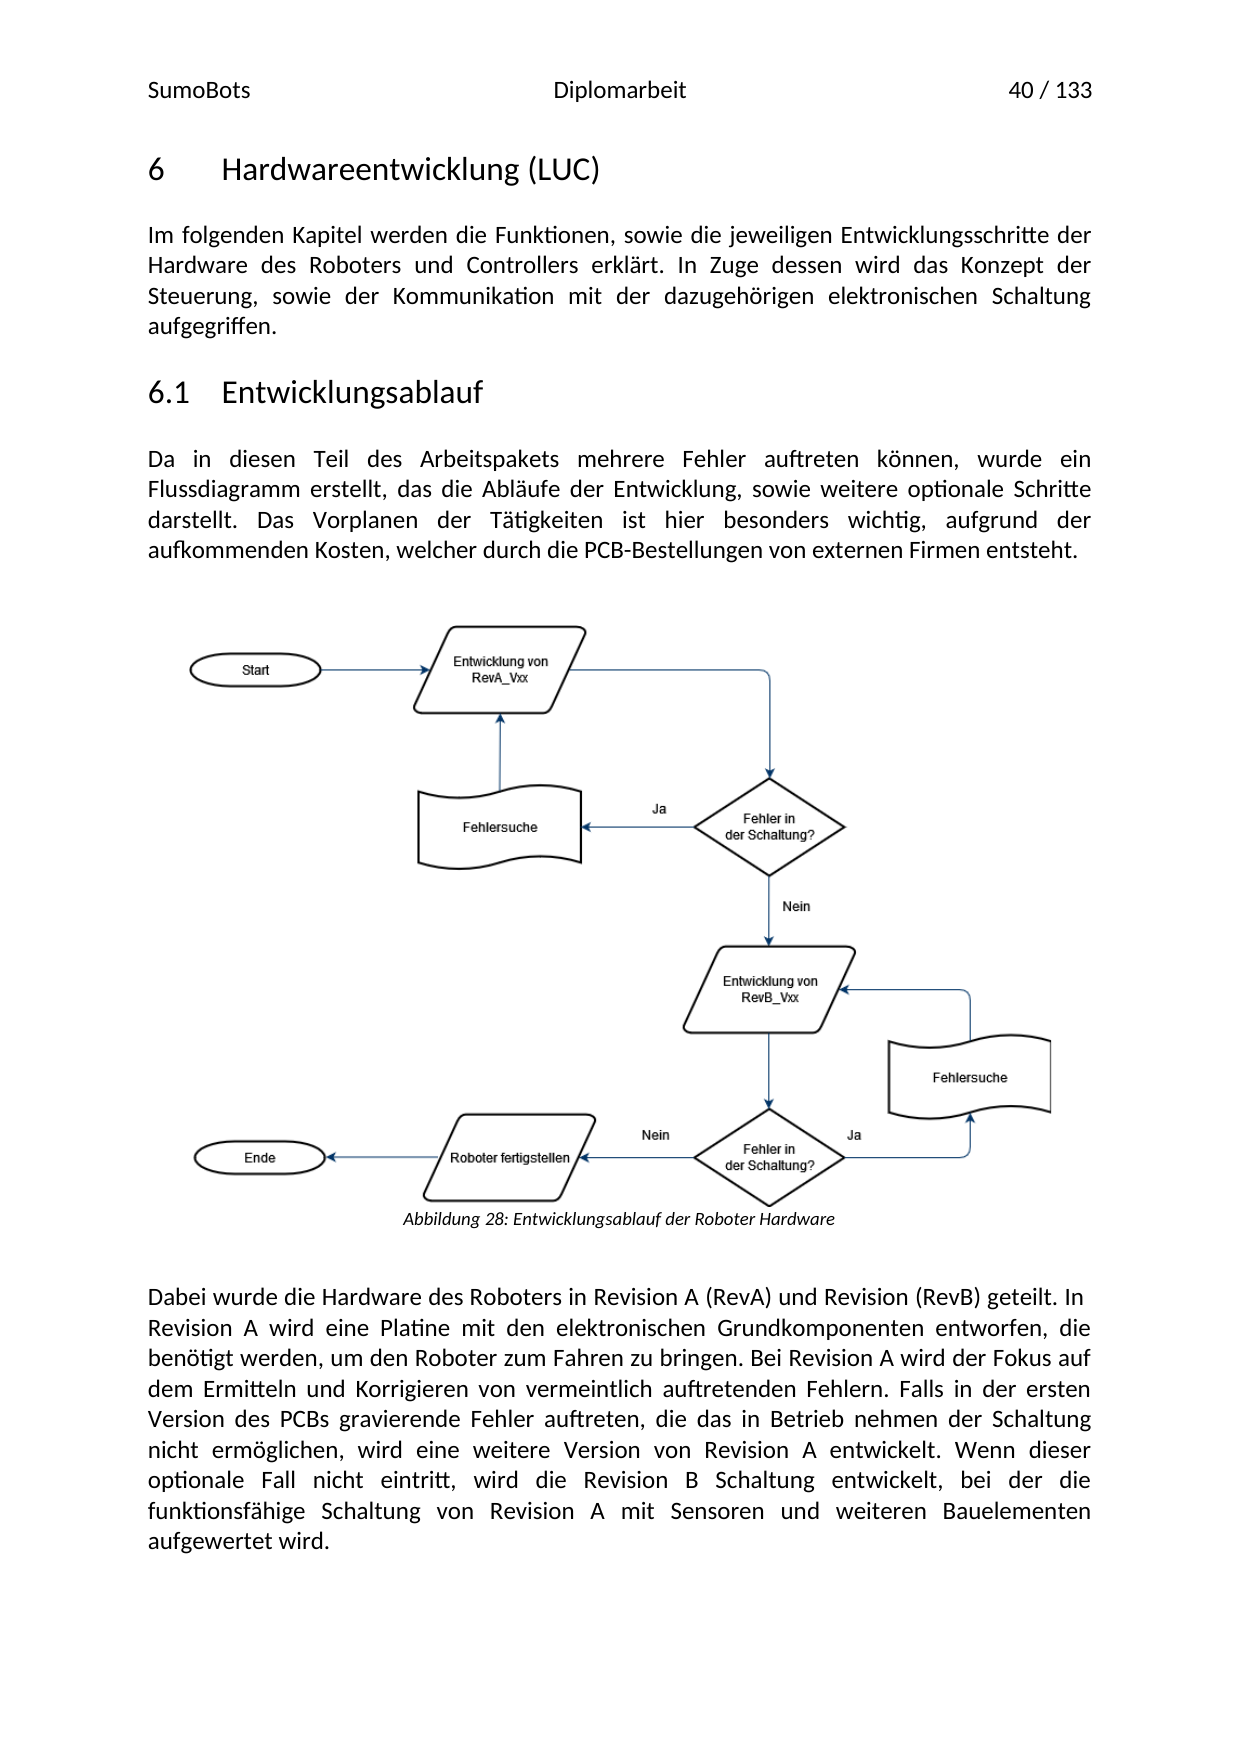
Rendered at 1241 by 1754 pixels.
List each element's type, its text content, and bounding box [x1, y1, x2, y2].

subtitle Hardwareentwicklung (LUC) [148, 148, 1093, 188]
text Abbildung 28: Entwicklungsablauf der Roboter Hardware [148, 1207, 1093, 1230]
picture [189, 625, 1052, 1207]
text Im folgenden Kapitel werden die Funktionen, sowie die jeweiligen Entwicklungsschritte der Hardware des Roboters und Controllers erklärt. In Zuge dessen wird das Konzept der Steuerung, sowie der Kommunikation mit der dazugehörigen elektronischen Schaltung aufgegriffen. [148, 219, 1093, 341]
text Dabei wurde die Hardware des Roboters in Revision A (RevA) und Revision (RevB) geteilt. In Revision A wird eine Platine mit den elektronischen Grundkomponenten entworfen, die benötigt werden, um den Roboter zum Fahren zu bringen. Bei Revision A wird der Fokus auf dem Ermitteln und Korrigieren von vermeintlich auftretenden Fehlern. Falls in der ersten Version des PCBs gravierende Fehler auftreten, die das in Betrieb nehmen der Schaltung nicht ermöglichen, wird eine weitere Version von Revision A entwickelt. Wenn dieser optionale Fall nicht eintritt, wird die Revision B Schaltung entwickelt, bei der die funktionsfähige Schaltung von Revision A mit Sensoren und weiteren Bauelementen aufgewertet wird. [148, 1281, 1093, 1556]
text Da in diesen Teil des Arbeitspakets mehrere Fehler auftreten können, wurde ein Flussdiagramm erstellt, das die Abläufe der Entwicklung, sowie weitere optionale Schritte darstellt. Das Vorplanen der Tätigkeiten ist hier besonders wichtig, aufgrund der aufkommenden Kosten, welcher durch die PCB-Bestellungen von externen Firmen entsteht. [148, 443, 1093, 565]
subtitle Entwicklungsablauf [148, 371, 1093, 412]
